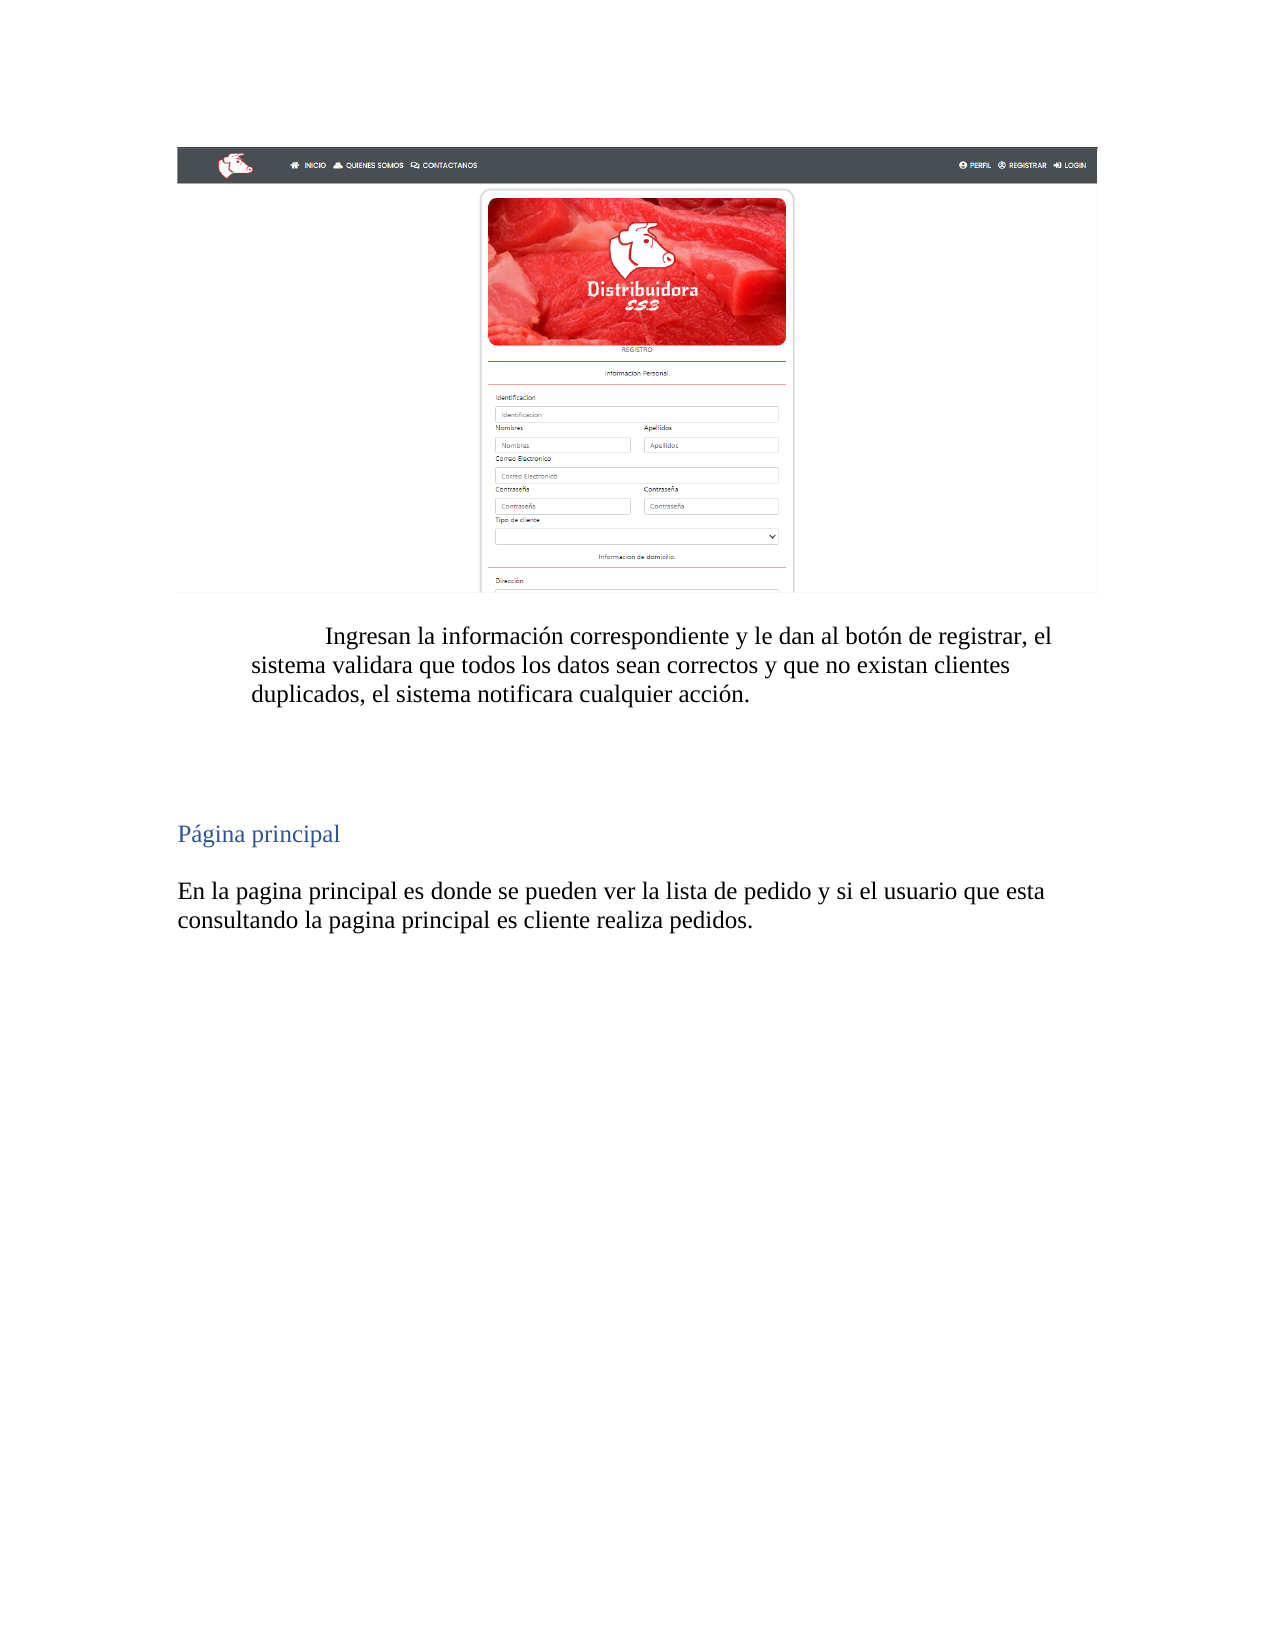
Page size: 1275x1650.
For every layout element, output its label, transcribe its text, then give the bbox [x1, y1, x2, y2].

picture [177, 147, 1098, 593]
text En la pagina principal es donde se pueden ver la lista de pedido y si el usuario que esta consultando la pagina principal es cliente realiza pedidos. [177, 876, 1098, 934]
subtitle Página principal [177, 819, 1098, 848]
text Ingresan la información correspondiente y le dan al botón de registrar, el sistema validara que todos los datos sean correctos y que no existan clientes duplicados, el sistema notificara cualquier acción. [251, 621, 1098, 708]
